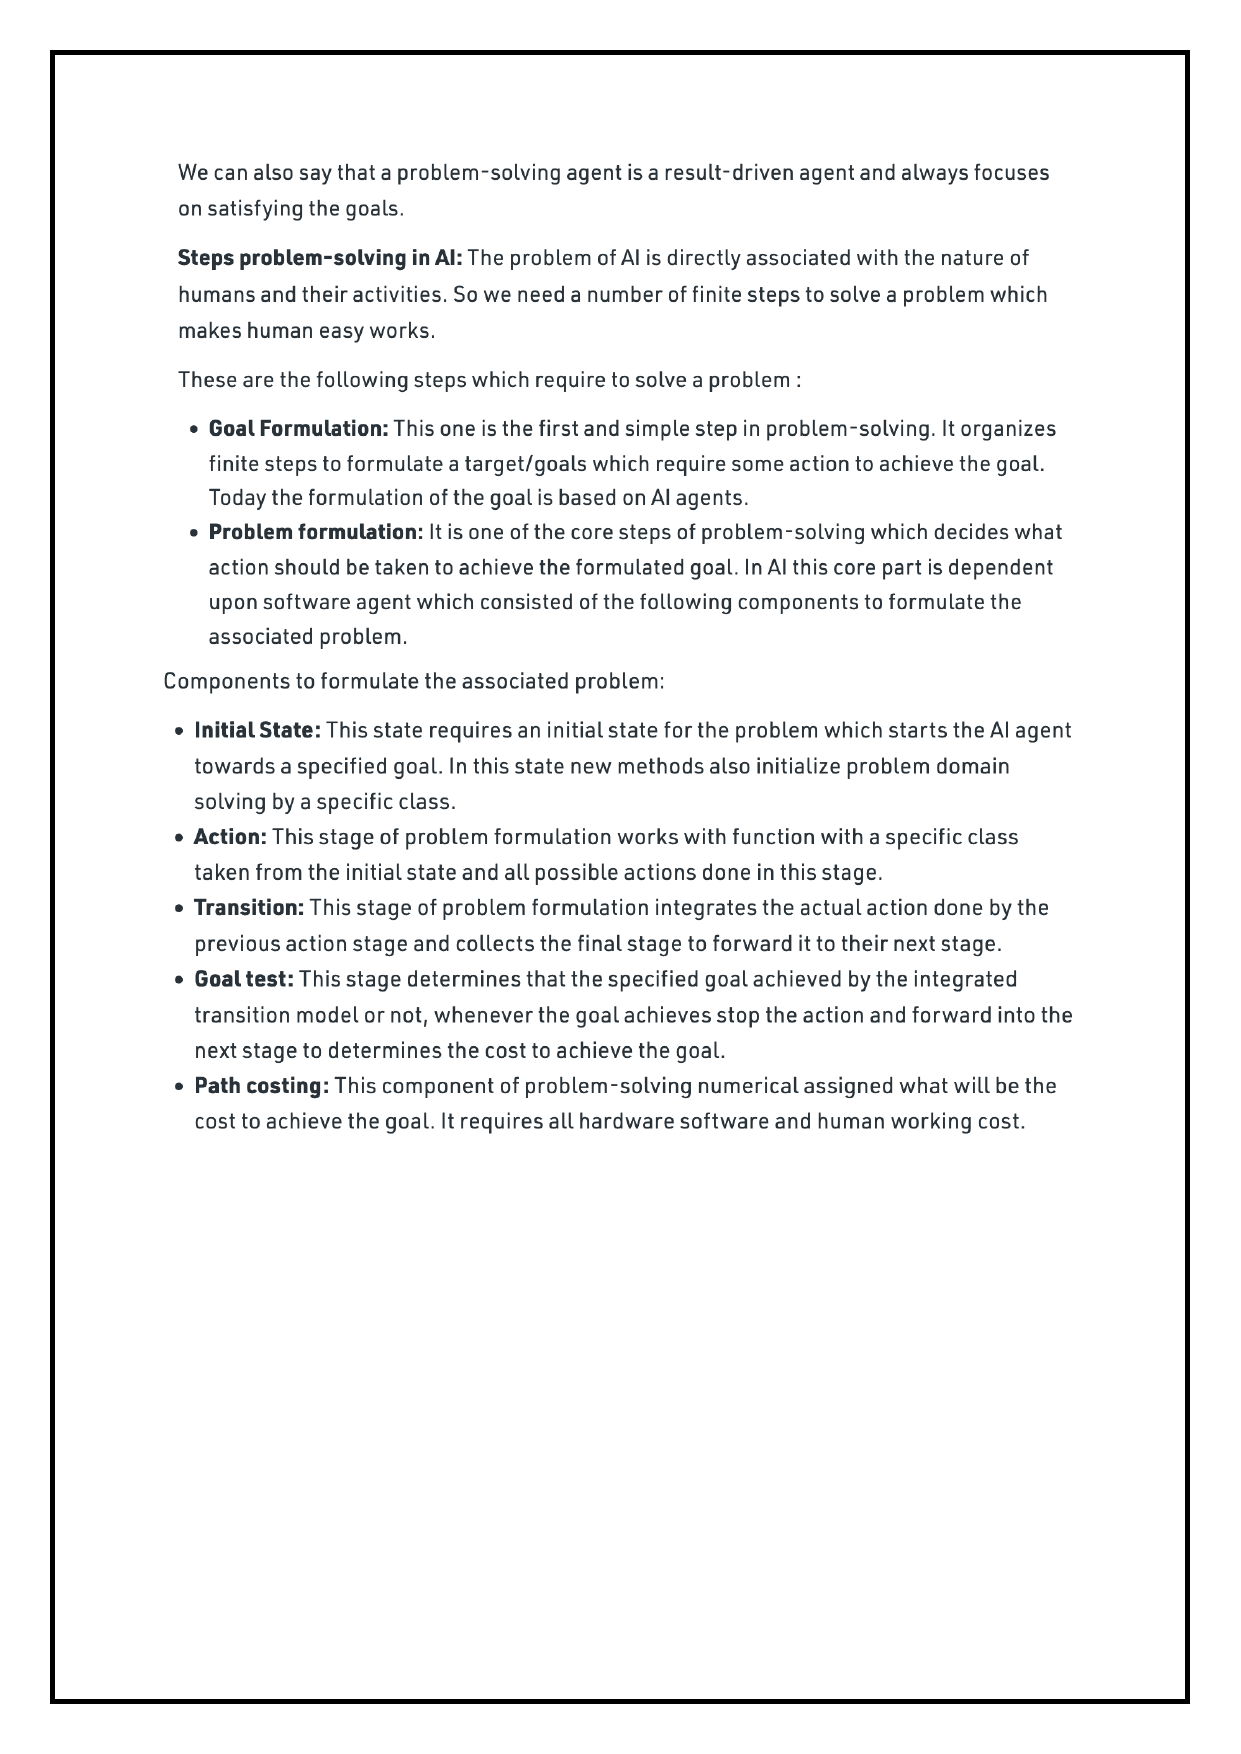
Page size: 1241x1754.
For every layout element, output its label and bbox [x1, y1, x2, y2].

picture [150, 150, 1091, 1139]
